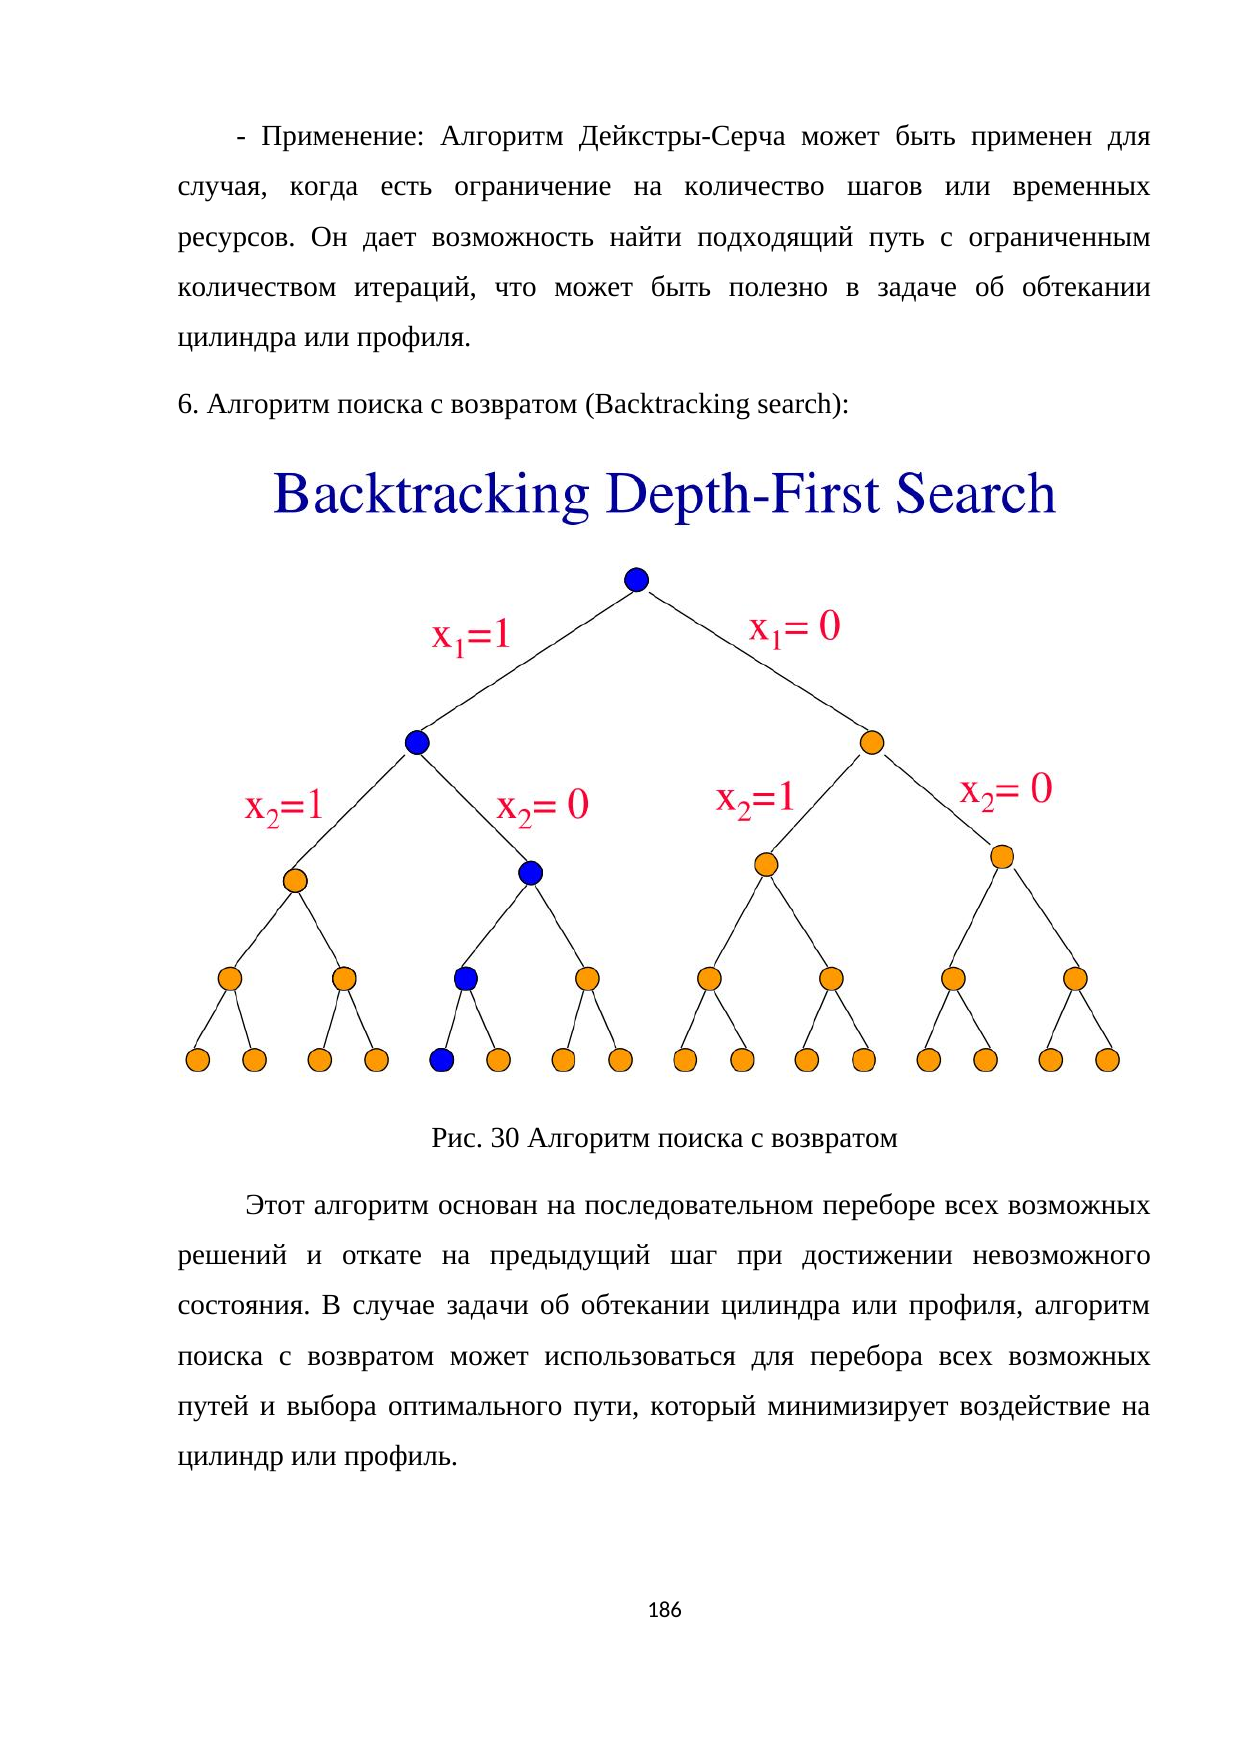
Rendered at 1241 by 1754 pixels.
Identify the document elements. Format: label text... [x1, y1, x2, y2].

text Рис. 30 Алгоритм поиска с возвратом [177, 1120, 1152, 1153]
text - Применение: Алгоритм Дейкстры-Серча может быть применен для случая, когда есть ограничение на количество шагов или временных ресурсов. Он дает возможность найти подходящий путь с ограниченным количеством итераций, что может быть полезно в задаче об обтекании цилиндра или профиля. [177, 118, 1152, 353]
picture [177, 453, 1152, 1090]
text Этот алгоритм основан на последовательном переборе всех возможных решений и откате на предыдущий шаг при достижении невозможного состояния. В случае задачи об обтекании цилиндра или профиля, алгоритм поиска с возвратом может использоваться для перебора всех возможных путей и выбора оптимального пути, который минимизирует воздействие на цилиндр или профиль. [177, 1187, 1152, 1472]
text 6. Алгоритм поиска с возвратом (Backtracking search): [177, 386, 1152, 420]
